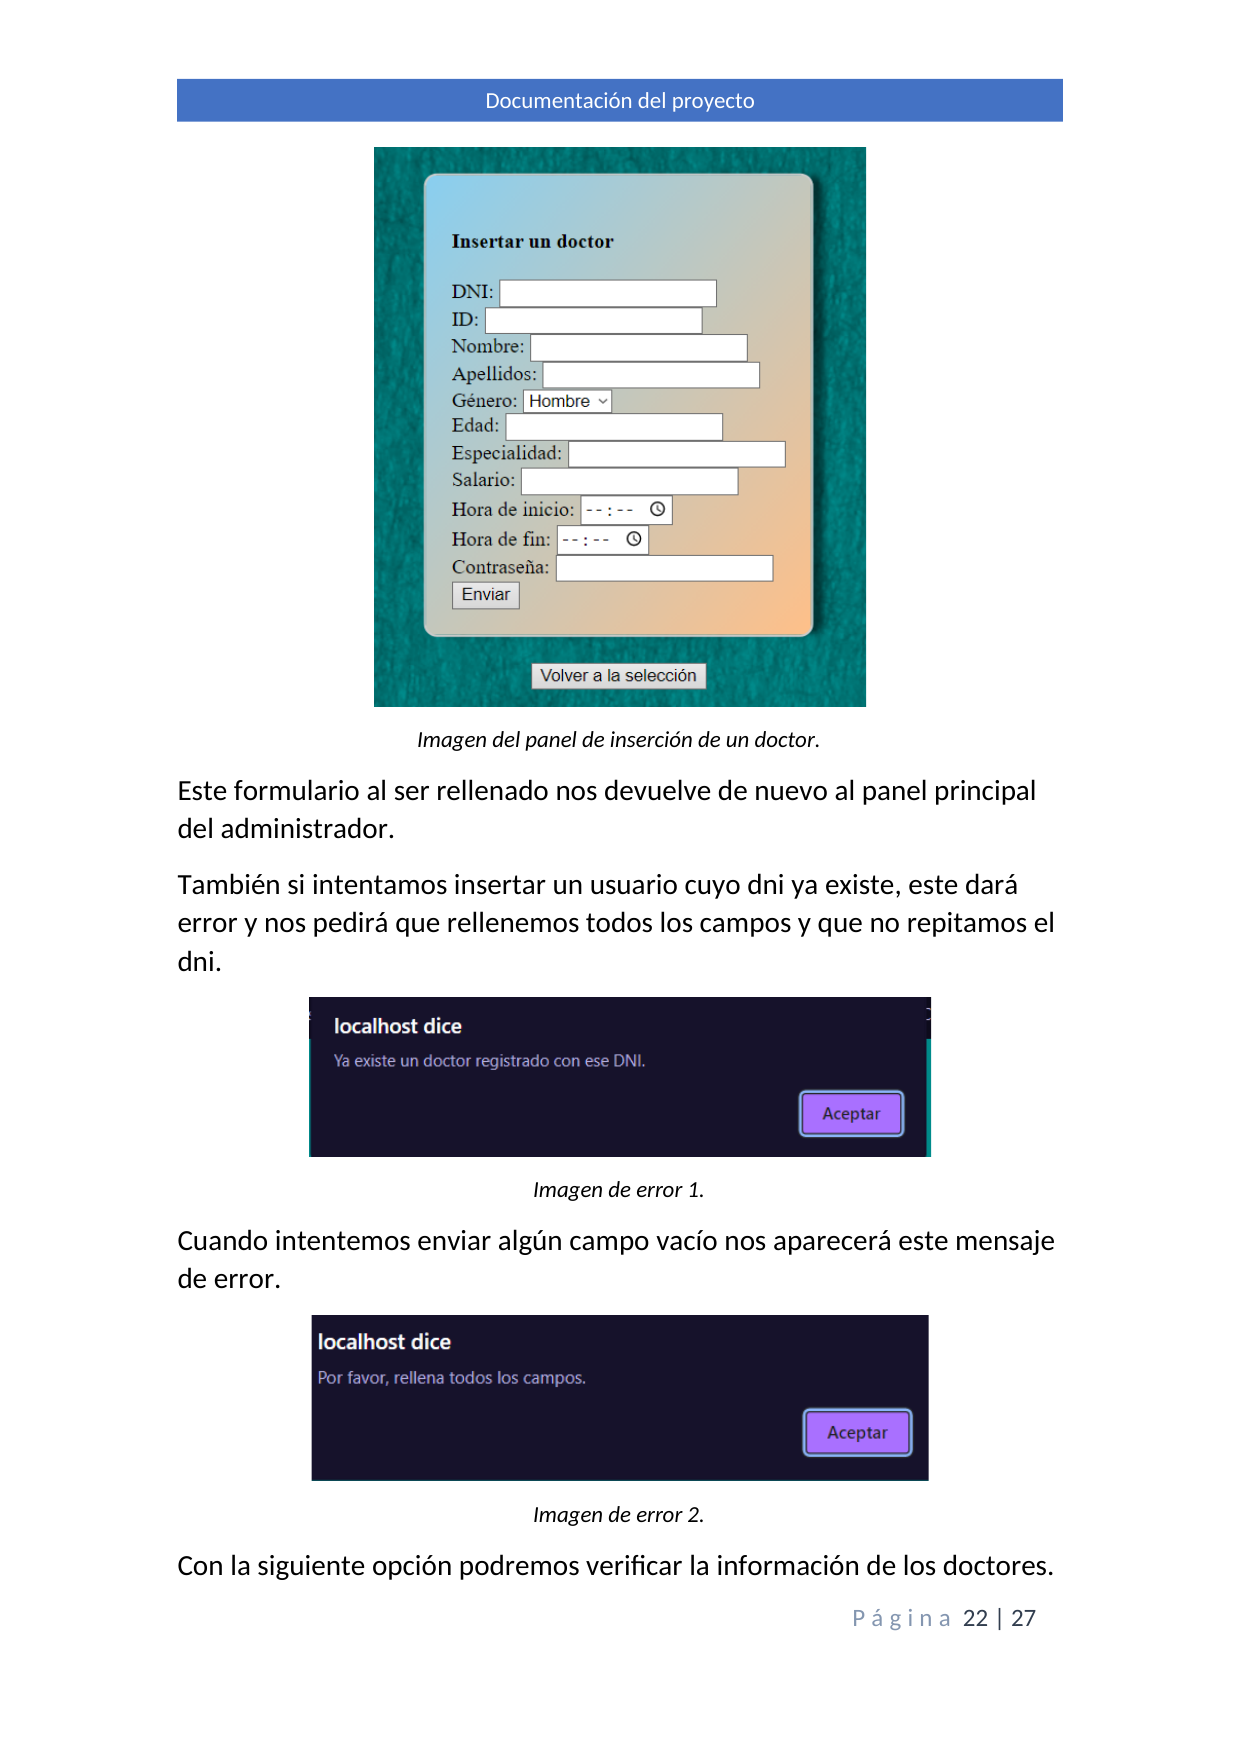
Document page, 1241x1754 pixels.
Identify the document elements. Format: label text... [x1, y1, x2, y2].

picture [311, 1315, 929, 1481]
text Imagen del panel de inserción de un doctor. [177, 725, 1063, 753]
text Imagen de error 2. [177, 1500, 1063, 1528]
picture [374, 147, 867, 707]
text Este formulario al ser rellenado nos devuelve de nuevo al panel principal del administrador. [177, 772, 1063, 846]
text También si intentamos insertar un usuario cuyo dni ya existe, este dará error y nos pedirá que rellenemos todos los campos y que no repitamos el dni. [177, 866, 1063, 978]
text Cuando intentemos enviar algún campo vacío nos aparecerá este mensaje de error. [177, 1222, 1063, 1296]
text Imagen de error 1. [177, 1175, 1063, 1203]
picture [309, 997, 932, 1157]
text Con la siguiente opción podremos verificar la información de los doctores. [177, 1547, 1063, 1582]
